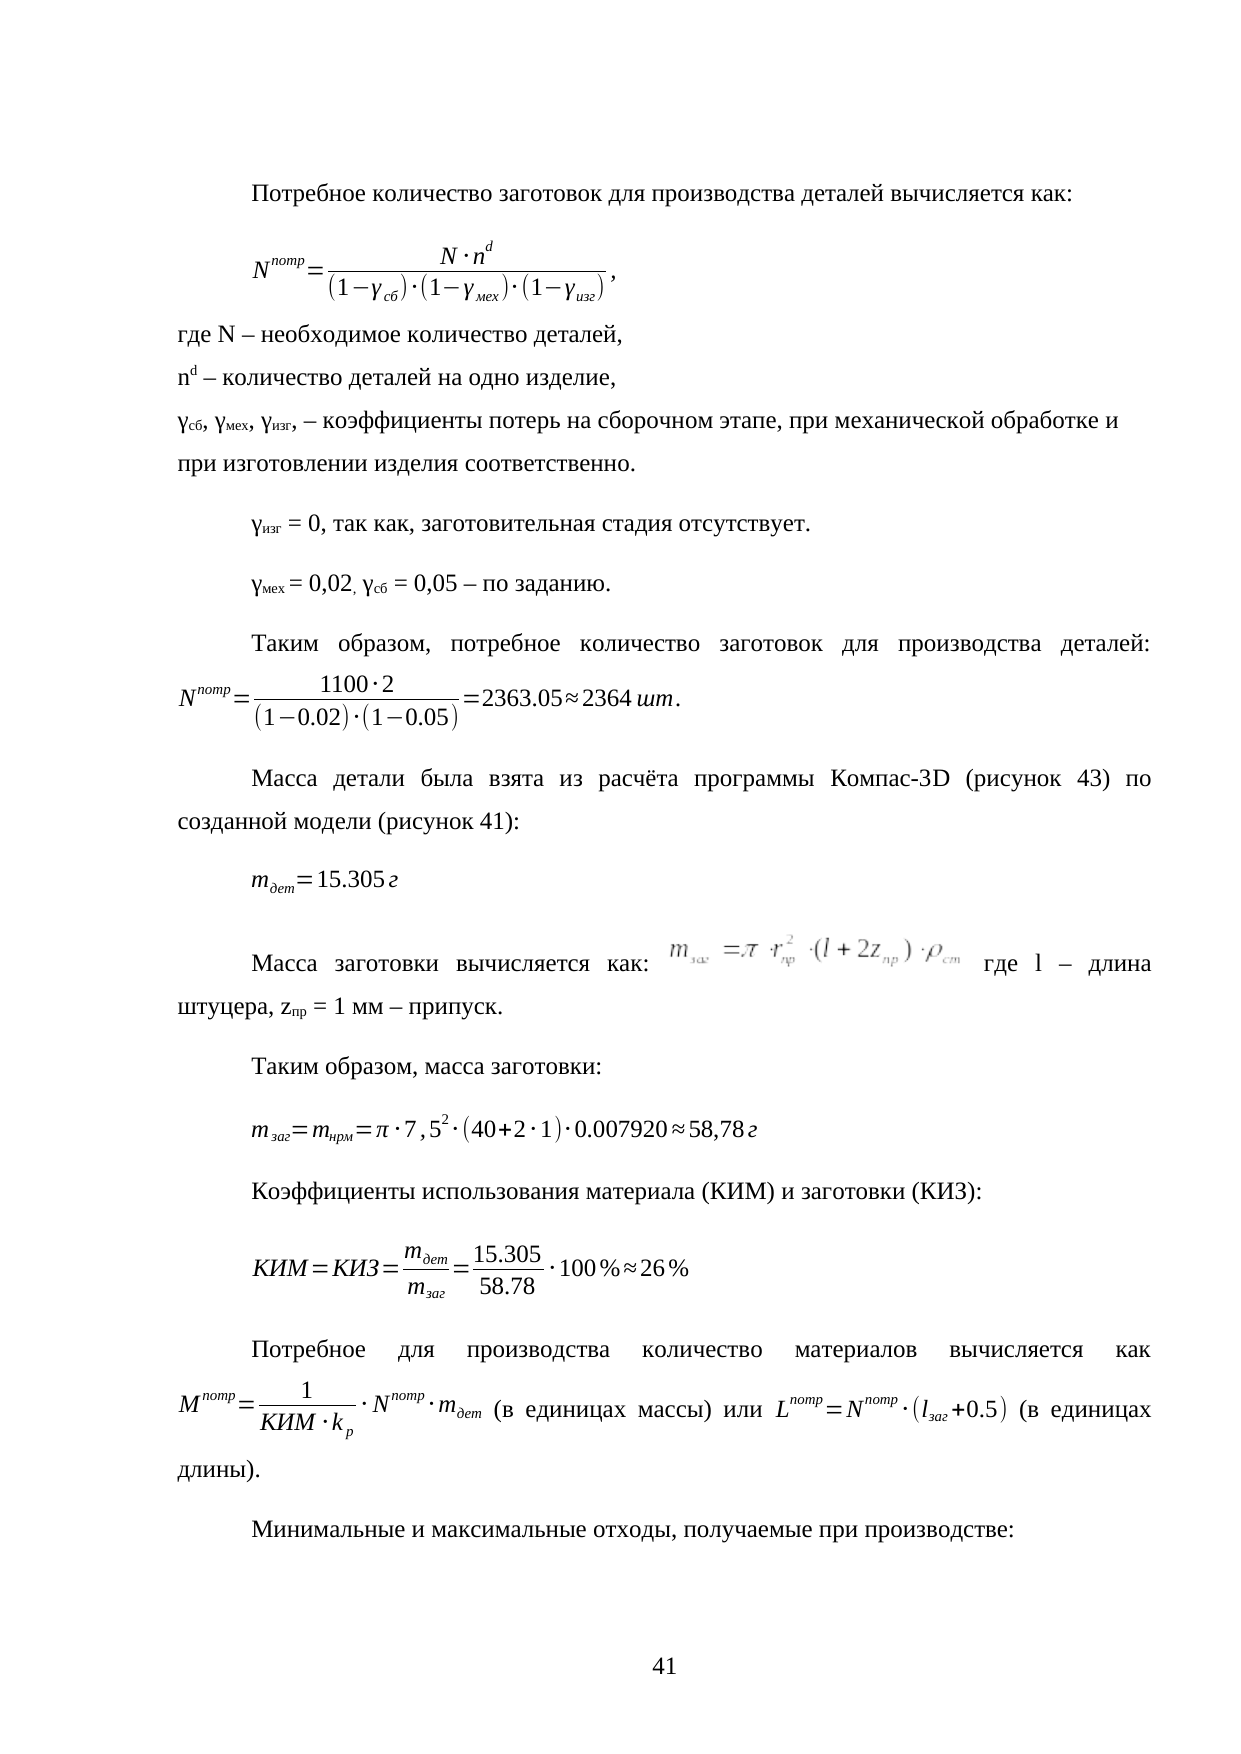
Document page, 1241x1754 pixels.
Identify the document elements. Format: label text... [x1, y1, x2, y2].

text Коэффициенты использования материала (КИМ) и заготовки (КИЗ): [177, 1176, 1152, 1205]
text Минимальные и максимальные отходы, получаемые при производстве: [177, 1514, 1152, 1542]
text γизг = 0, так как, заготовительная стадия отсутствует. [177, 508, 1152, 537]
text Масса заготовки вычисляется как: где l – длина штуцера, zпр = 1 мм – припуск. [177, 928, 1152, 1020]
text γмех = 0,02, γсб = 0,05 – по заданию. [177, 568, 1152, 597]
text Масса детали была взята из расчёта программы Компас-3D (рисунок 43) по созданной модели (рисунок 41): [177, 763, 1152, 835]
text Потребное для производства количество материалов вычисляется как (в единицах массы) или (в единицах длины). [177, 1334, 1152, 1483]
text где N – необходимое количество деталей, nd – количество деталей на одно изделие, γсб, γмех, γизг, – коэффициенты потерь на сборочном этапе, при механической обработке и при изготовлении изделия соответственно. [177, 238, 1152, 477]
text Таким образом, потребное количество заготовок для производства деталей: [177, 628, 1152, 732]
text Таким образом, масса заготовки: [177, 1051, 1152, 1079]
text Потребное количество заготовок для производства деталей вычисляется как: [177, 178, 1152, 207]
